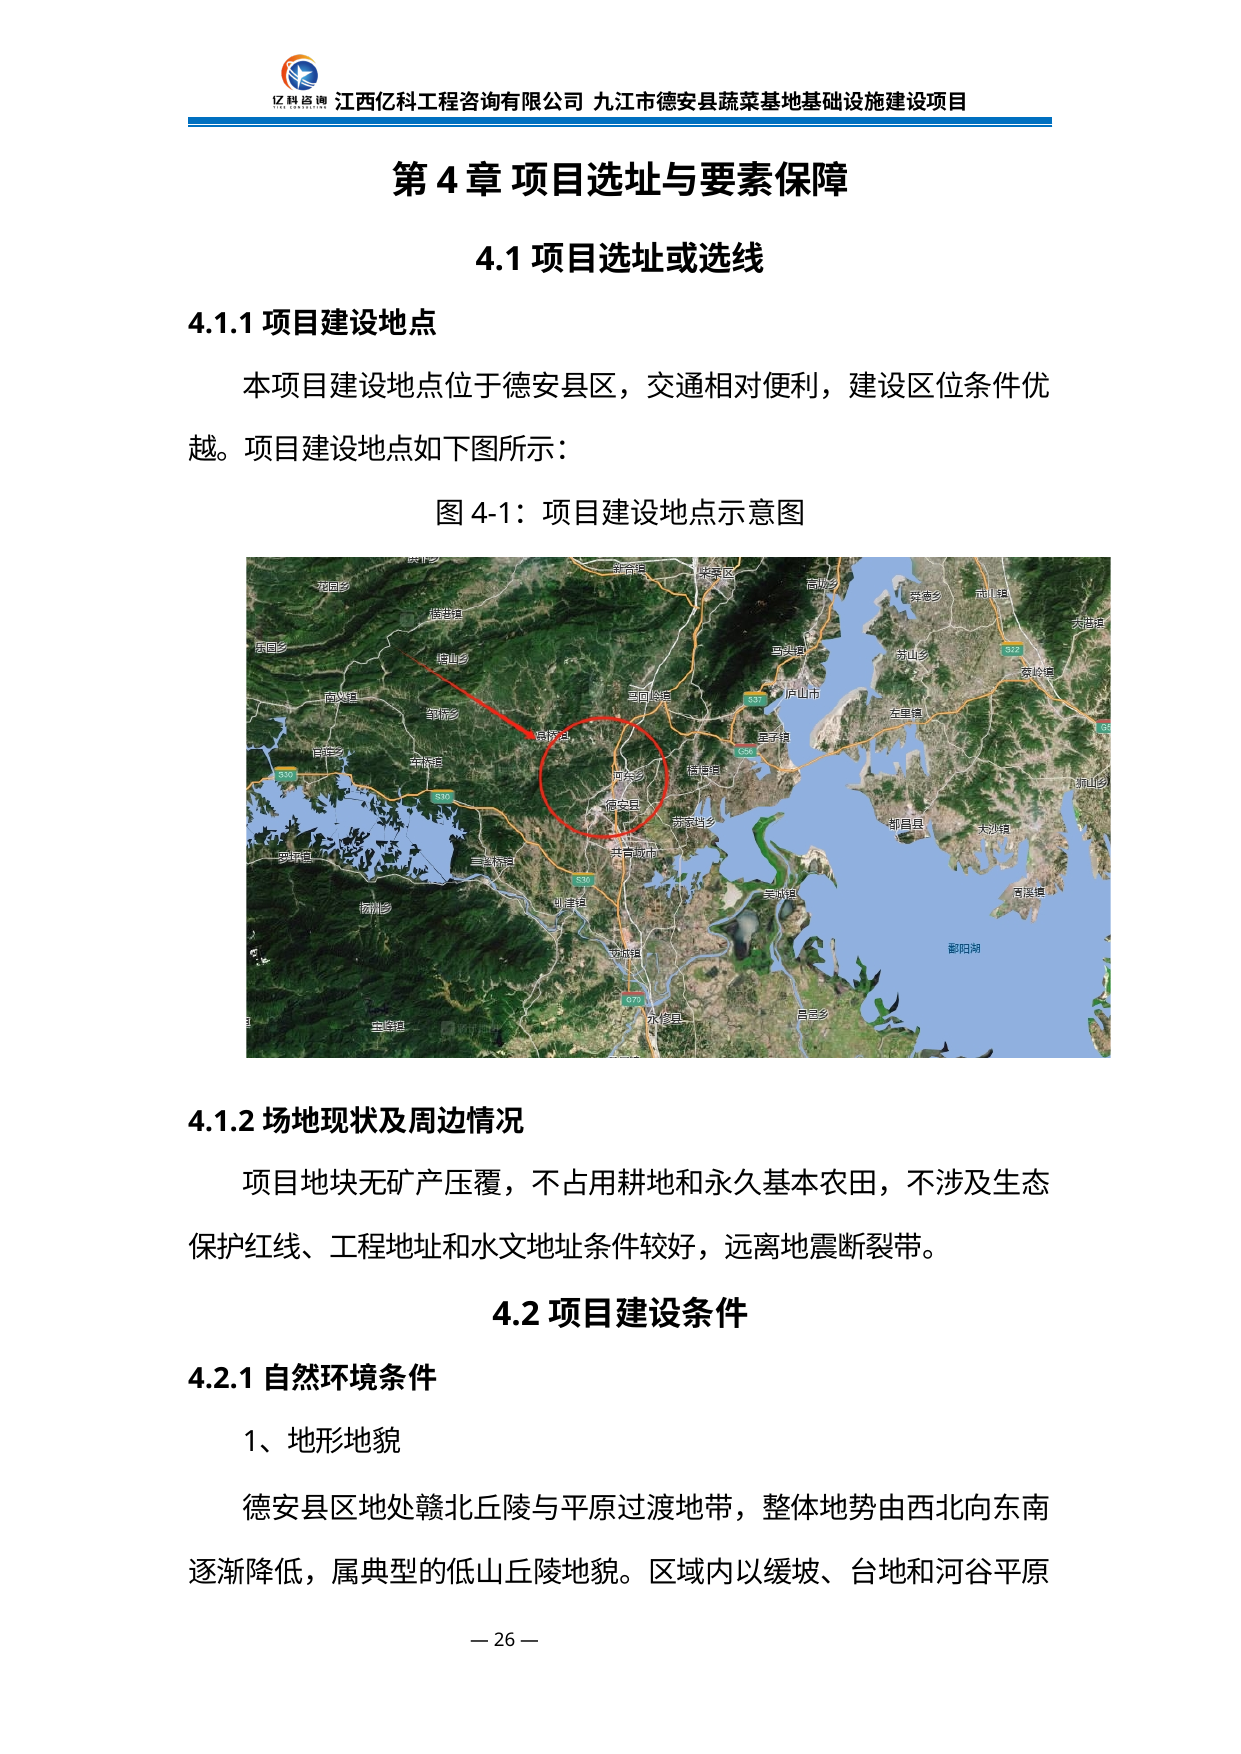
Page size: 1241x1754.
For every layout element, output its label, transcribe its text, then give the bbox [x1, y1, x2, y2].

subtitle 4.1 项目选址或选线 [188, 232, 1052, 280]
text 1、地形地貌 [188, 1417, 1052, 1460]
subtitle 4.1.2 场地现状及周边情况 [188, 1097, 1052, 1140]
picture [246, 557, 1111, 1058]
picture [271, 53, 329, 110]
text 本项目建设地点位于德安县区，交通相对便利，建设区位条件优越。项目建设地点如下图所示： [188, 362, 1052, 468]
subtitle 4.2.1 自然环境条件 [188, 1355, 1052, 1397]
text 图 4-1：项目建设地点示意图 [188, 489, 1052, 532]
text 项目地块无矿产压覆，不占用耕地和永久基本农田，不涉及生态保护红线、工程地址和水文地址条件较好，远离地震断裂带。 [188, 1160, 1052, 1265]
subtitle 4.2 项目建设条件 [188, 1287, 1052, 1335]
subtitle 4.1.1 项目建设地点 [188, 300, 1052, 342]
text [188, 1485, 1052, 1591]
subtitle 第4章 项目选址与要素保障 [188, 150, 1052, 204]
